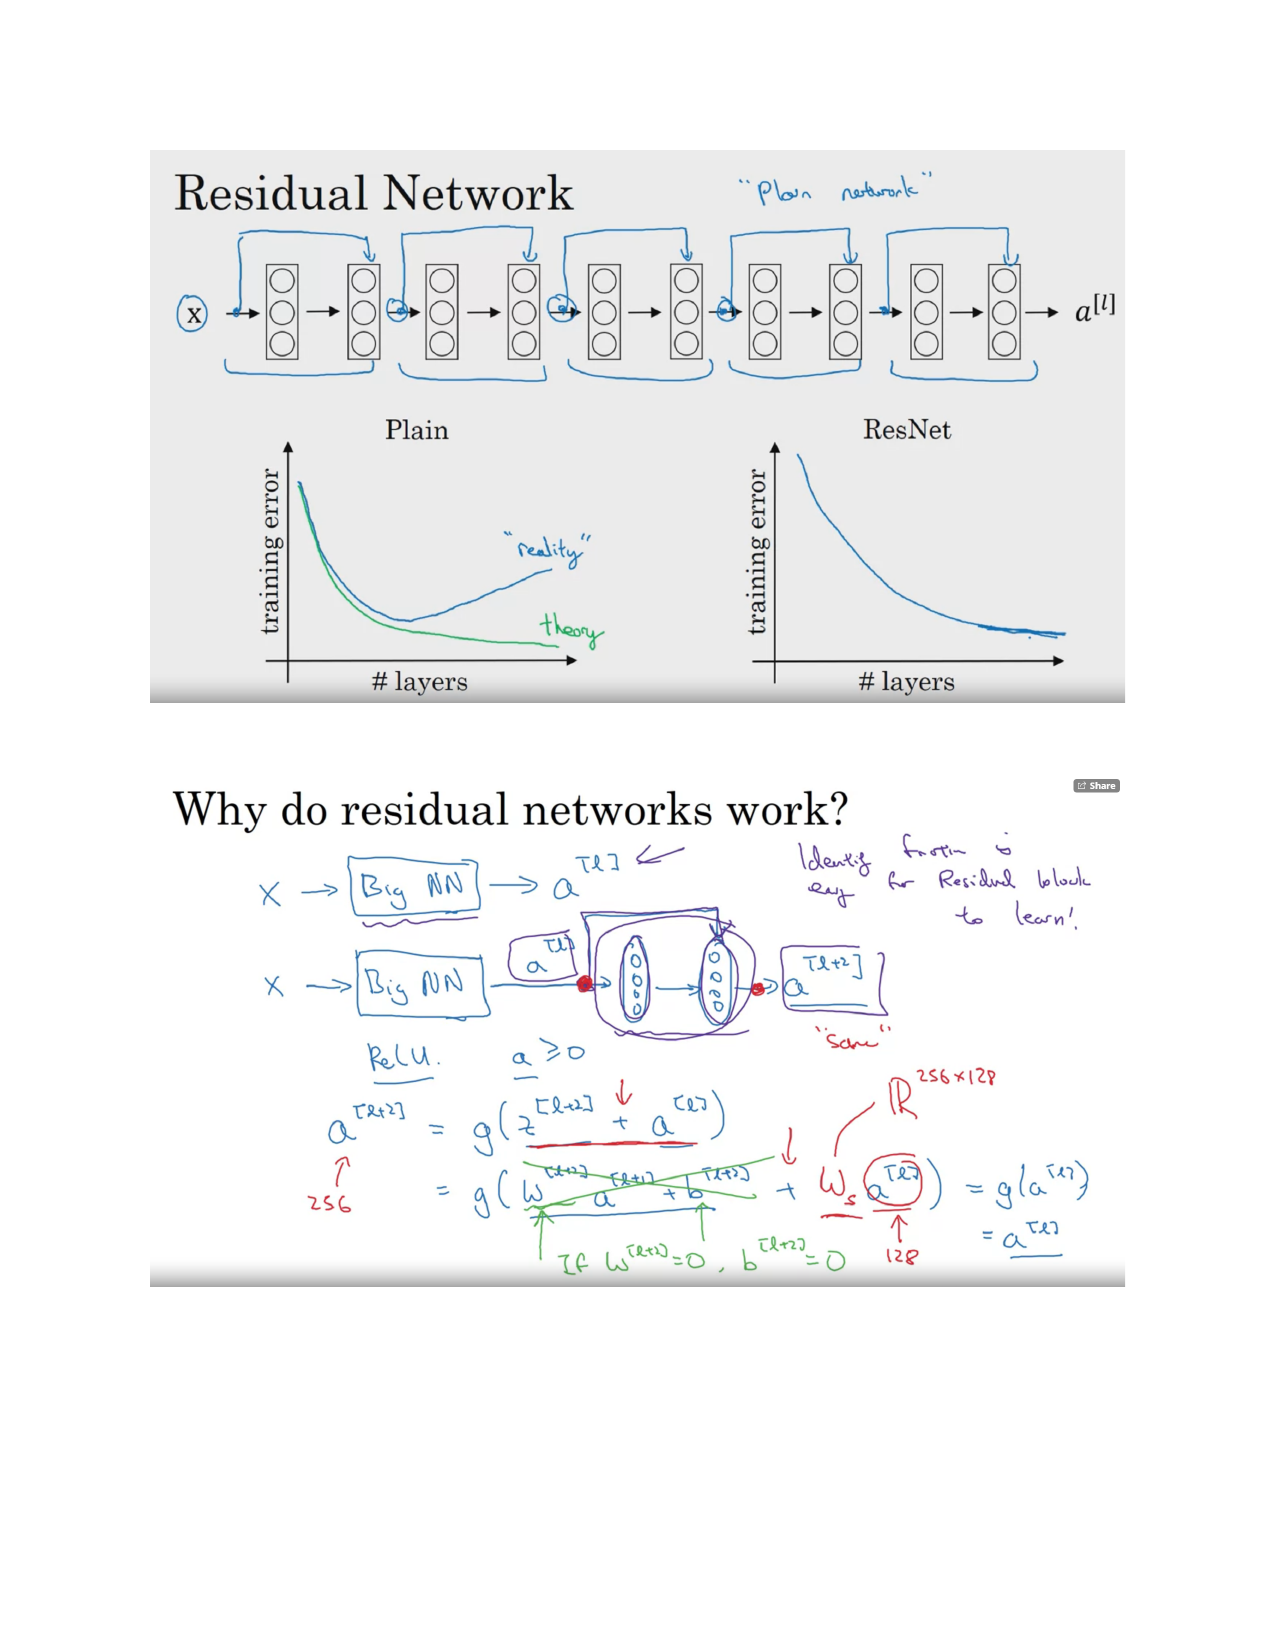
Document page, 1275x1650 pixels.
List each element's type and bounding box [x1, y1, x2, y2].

picture [150, 768, 1125, 1287]
picture [150, 150, 1125, 703]
